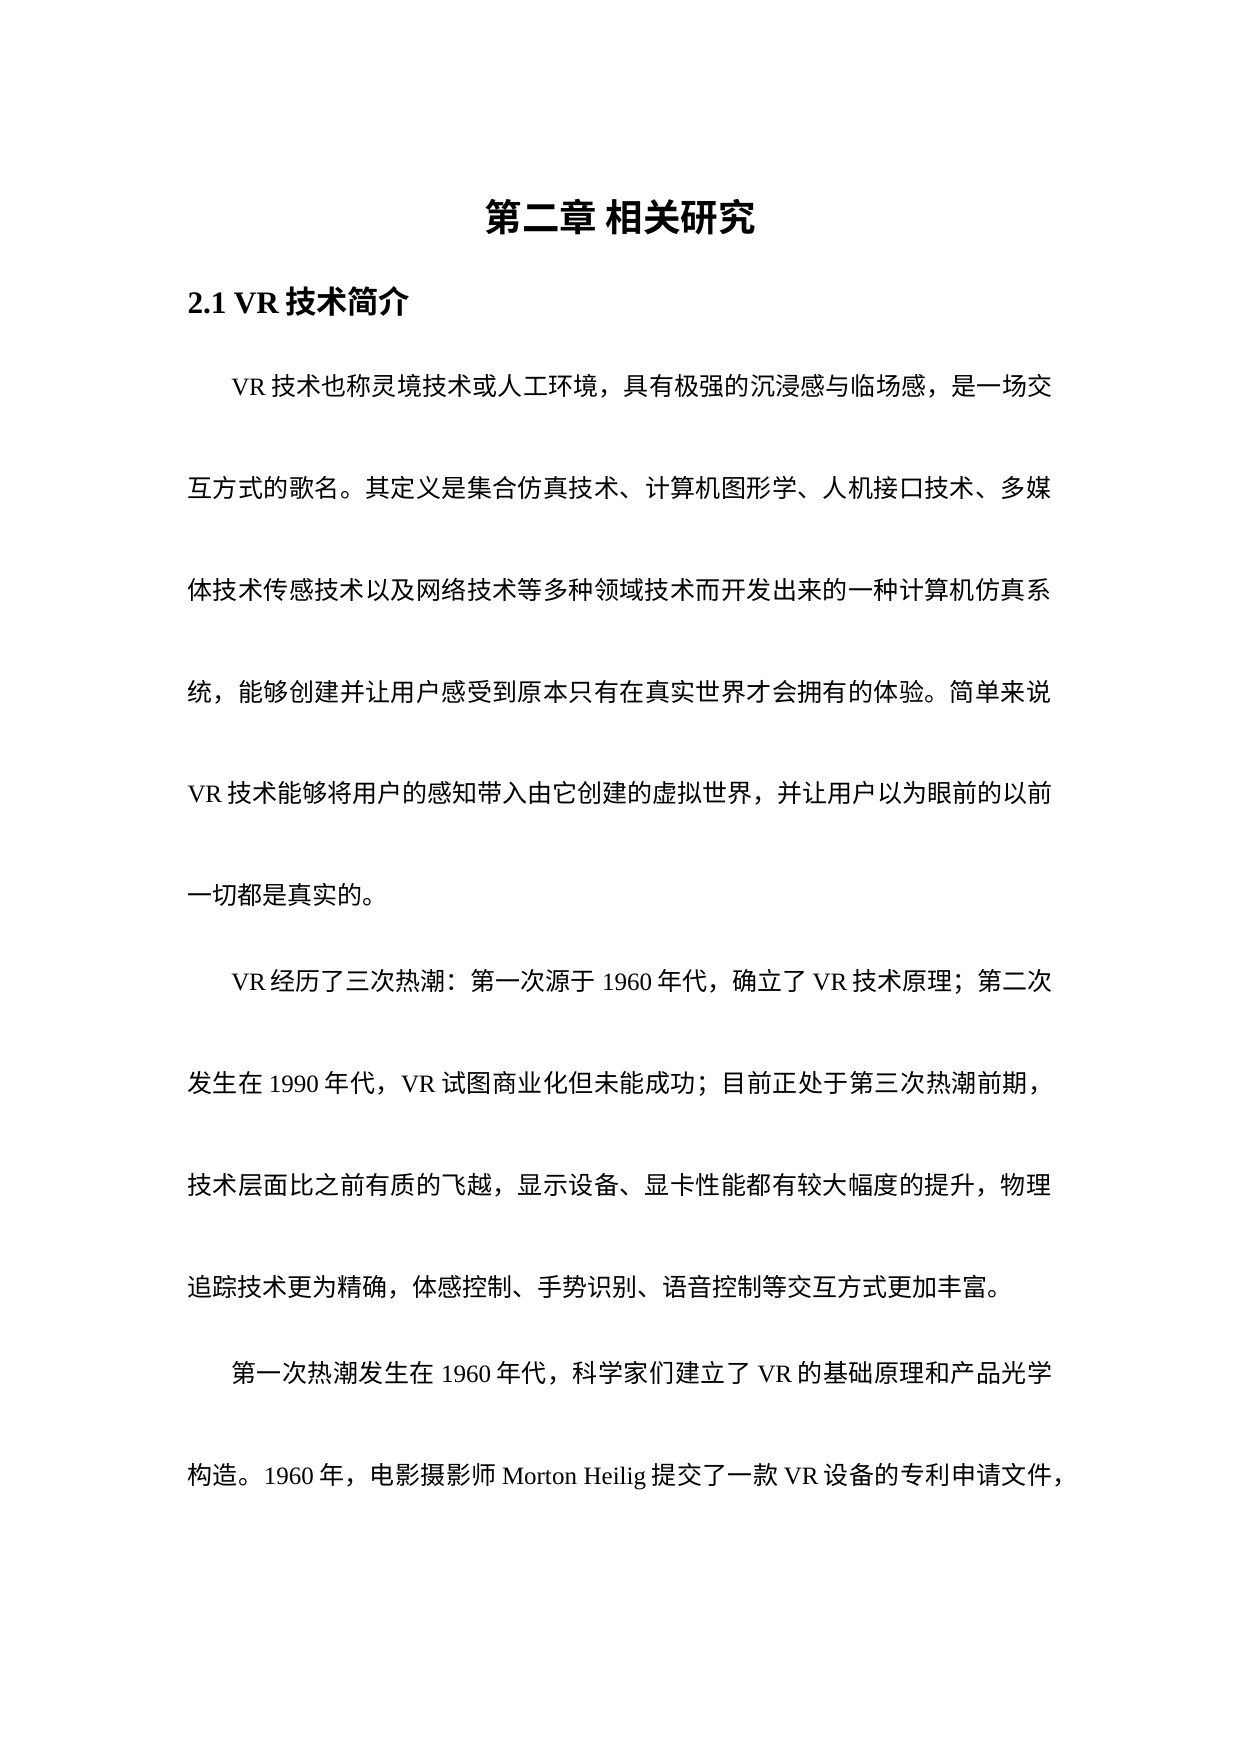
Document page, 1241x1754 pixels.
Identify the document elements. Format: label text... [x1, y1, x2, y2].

subtitle 第二章 相关研究 [187, 181, 1053, 249]
text VR经历了三次热潮：第一次源于1960年代，确立了VR技术原理；第二次发生在1990年代，VR试图商业化但未能成功；目前正处于第三次热潮前期，技术层面比之前有质的飞越，显示设备、显卡性能都有较大幅度的提升，物理追踪技术更为精确，体感控制、手势识别、语音控制等交互方式更加丰富。 [187, 946, 1053, 1319]
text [187, 1338, 1053, 1507]
subtitle 2.1 VR技术简介 [187, 266, 1053, 334]
text VR技术也称灵境技术或人工环境，具有极强的沉浸感与临场感，是一场交互方式的歌名。其定义是集合仿真技术、计算机图形学、人机接口技术、多媒体技术传感技术以及网络技术等多种领域技术而开发出来的一种计算机仿真系统，能够创建并让用户感受到原本只有在真实世界才会拥有的体验。简单来说，VR技术能够将用户的感知带入由它创建的虚拟世界，并让用户以为眼前的以前一切都是真实的。 [187, 351, 1053, 928]
